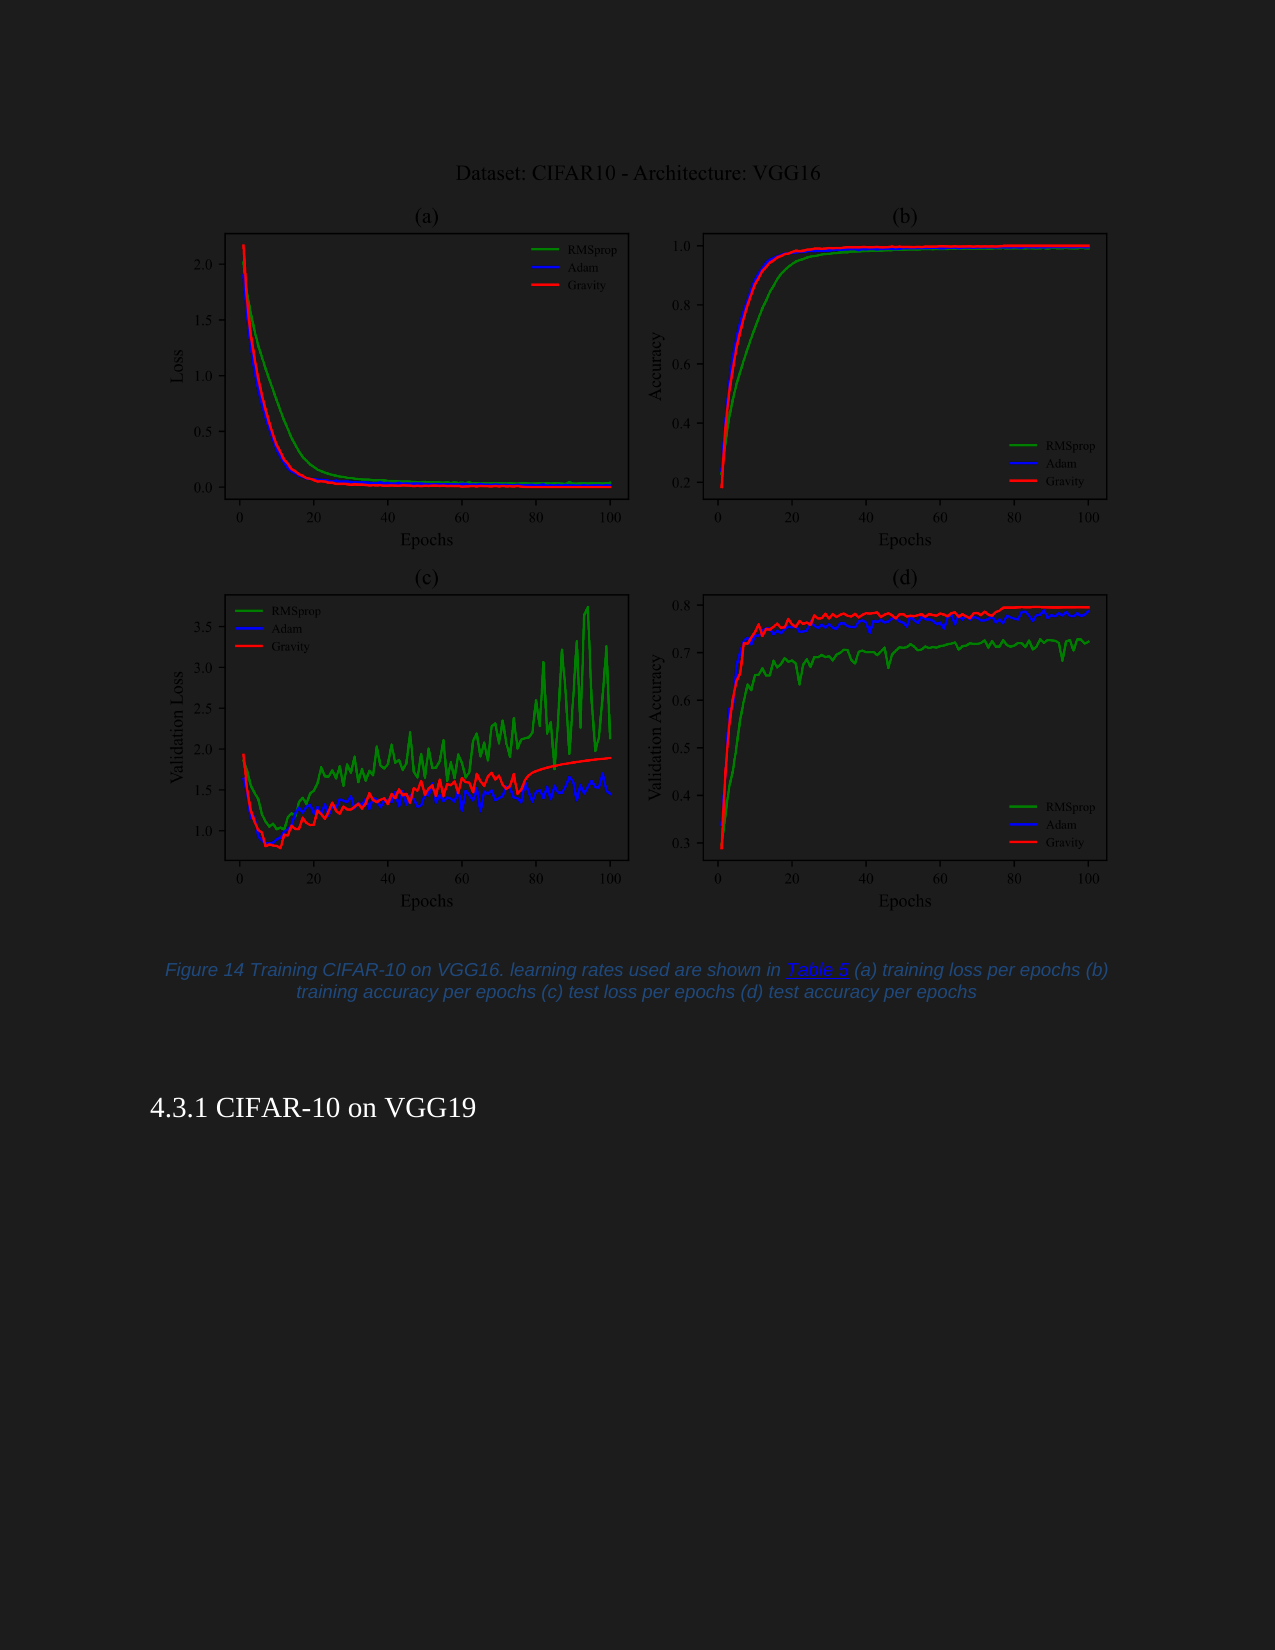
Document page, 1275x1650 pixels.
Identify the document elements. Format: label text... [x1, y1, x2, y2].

picture [150, 150, 1125, 930]
subtitle 4.3.1 CIFAR-10 on VGG19 [150, 1091, 1125, 1124]
text Figure 14 Training CIFAR-10 on VGG16. learning rates used are shown in Table 5 (a) training loss per epochs (b) training accuracy per epochs (c) test loss per epochs (d) test accuracy per epochs [150, 959, 1125, 1002]
